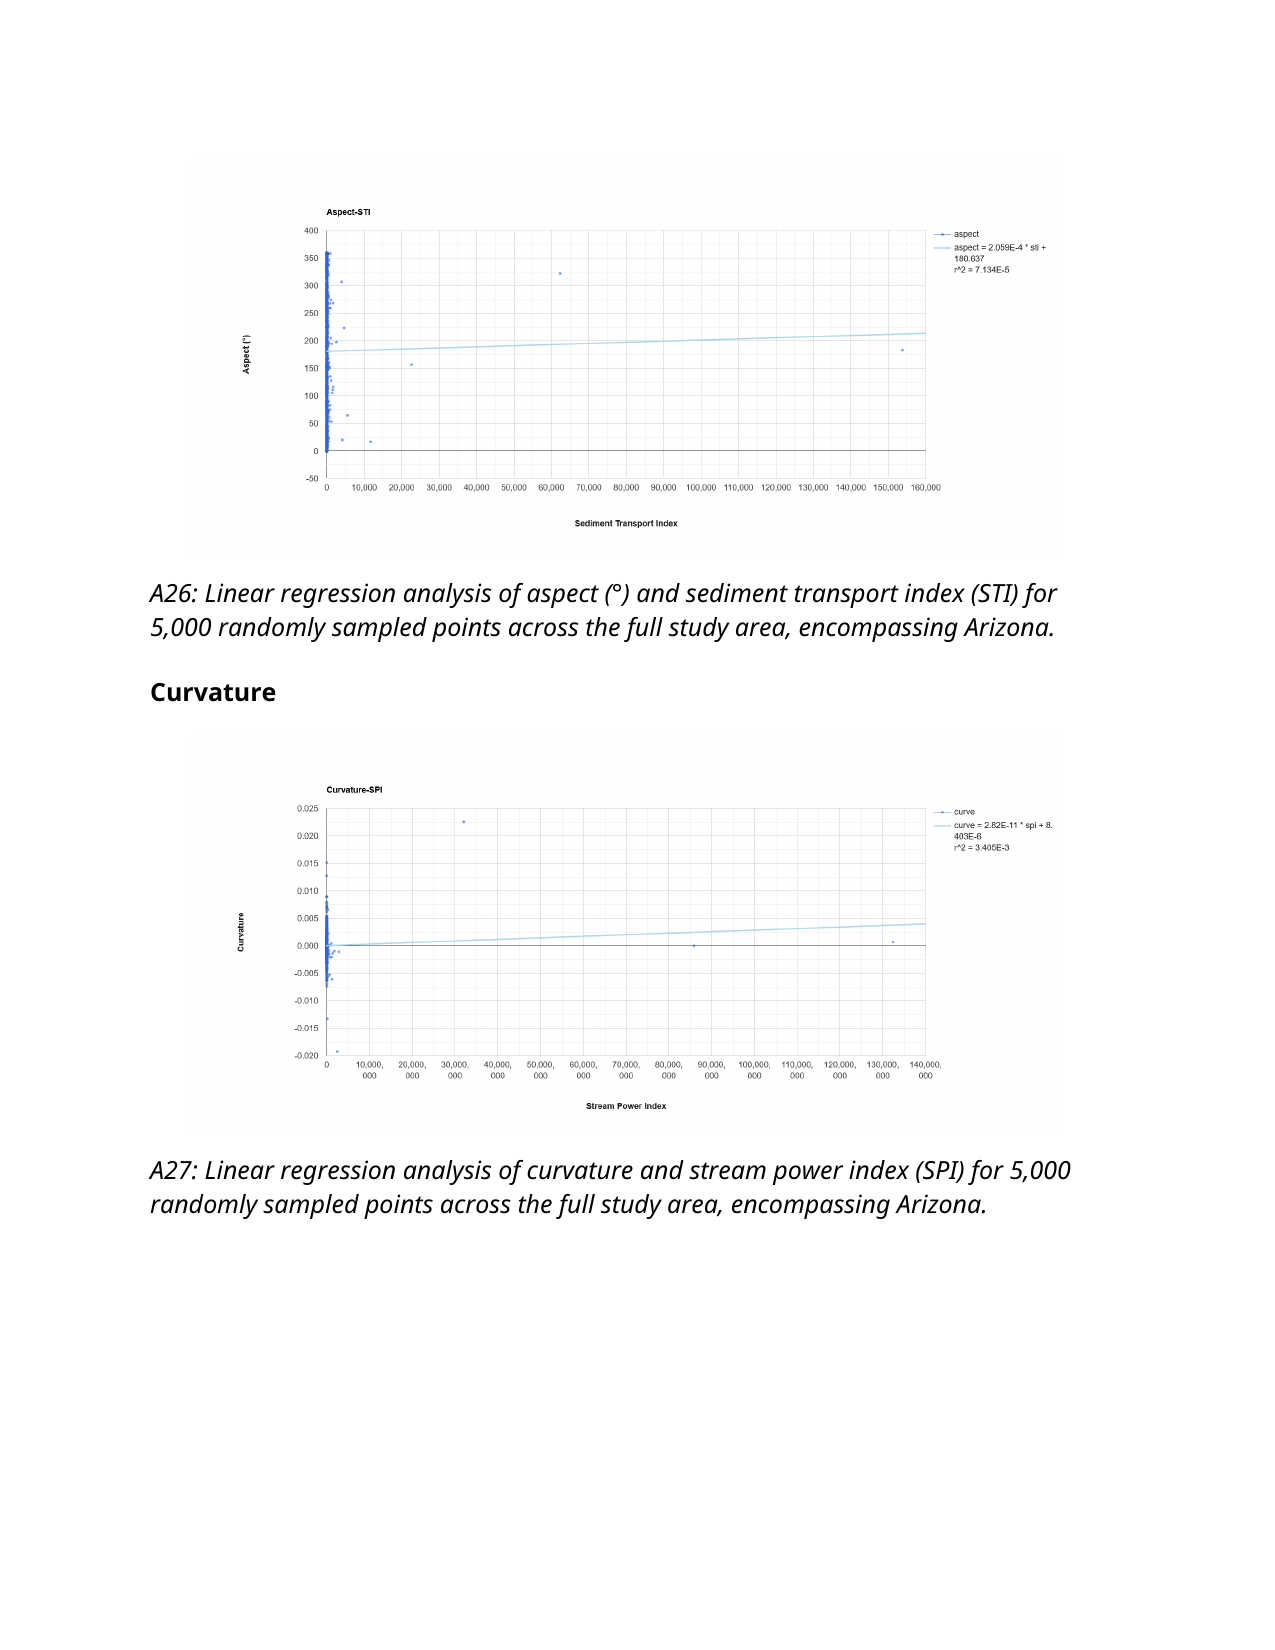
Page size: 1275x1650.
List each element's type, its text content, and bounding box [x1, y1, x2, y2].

table_header A26: Linear regression analysis of aspect (°) and sediment transport index (STI) for 5,000 randomly sampled points across the full study area, encompassing Arizona. [139, 150, 1114, 656]
table_header A27: Linear regression analysis of curvature and stream power index (SPI) for 5,000 randomly sampled points across the full study area, encompassing Arizona. [139, 728, 1114, 1233]
picture [188, 153, 1064, 555]
picture [188, 731, 1064, 1132]
text Curvature [150, 675, 1125, 709]
